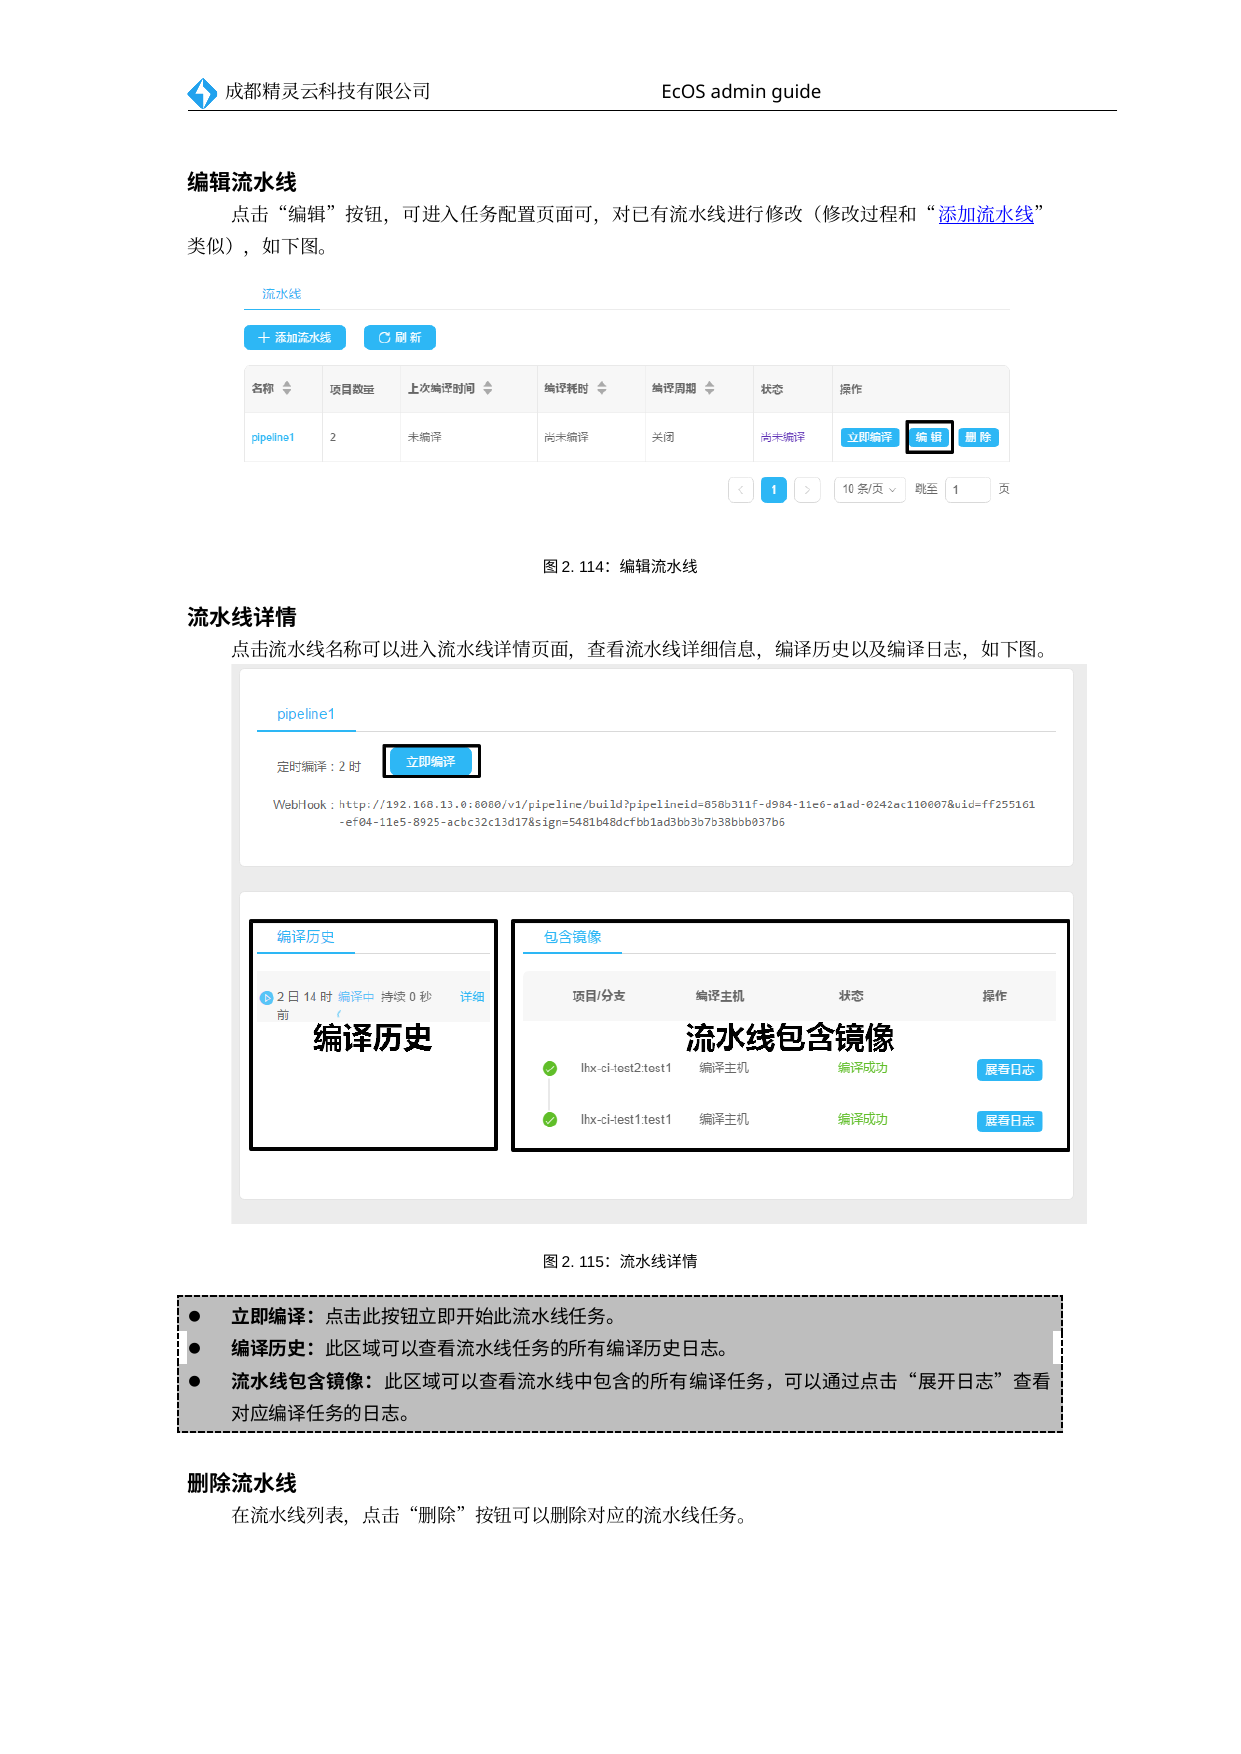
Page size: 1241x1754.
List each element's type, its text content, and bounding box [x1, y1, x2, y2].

text 点击“编辑”按钮，可进入任务配置页面可，对已有流水线进行修改（修改过程和“添加流水线”类似），如下图。 [187, 197, 1053, 262]
text 流水线详情 [187, 599, 1053, 632]
text 编辑流水线 [187, 164, 1053, 197]
text 在流水线列表，点击“删除”按钮可以删除对应的流水线任务。 [187, 1498, 1053, 1531]
list 立即编译：点击此按钮立即开始此流水线任务。 [177, 1295, 1063, 1331]
text 图2. 114：编辑流水线 [187, 554, 1053, 577]
picture [231, 261, 1022, 532]
picture [187, 78, 218, 109]
text 图2. 115：流水线详情 [187, 1249, 1053, 1272]
text 删除流水线 [187, 1466, 1053, 1498]
text 点击流水线名称可以进入流水线详情页面，查看流水线详细信息，编译历史以及编译日志，如下图。 [187, 632, 1053, 664]
list 流水线包含镜像：此区域可以查看流水线中包含的所有编译任务，可以通过点击“展开日志”查看对应编译任务的日志。 [177, 1360, 1063, 1433]
picture [231, 664, 1097, 1224]
list 编译历史：此区域可以查看流水线任务的所有编译历史日志。 [187, 1331, 1053, 1360]
